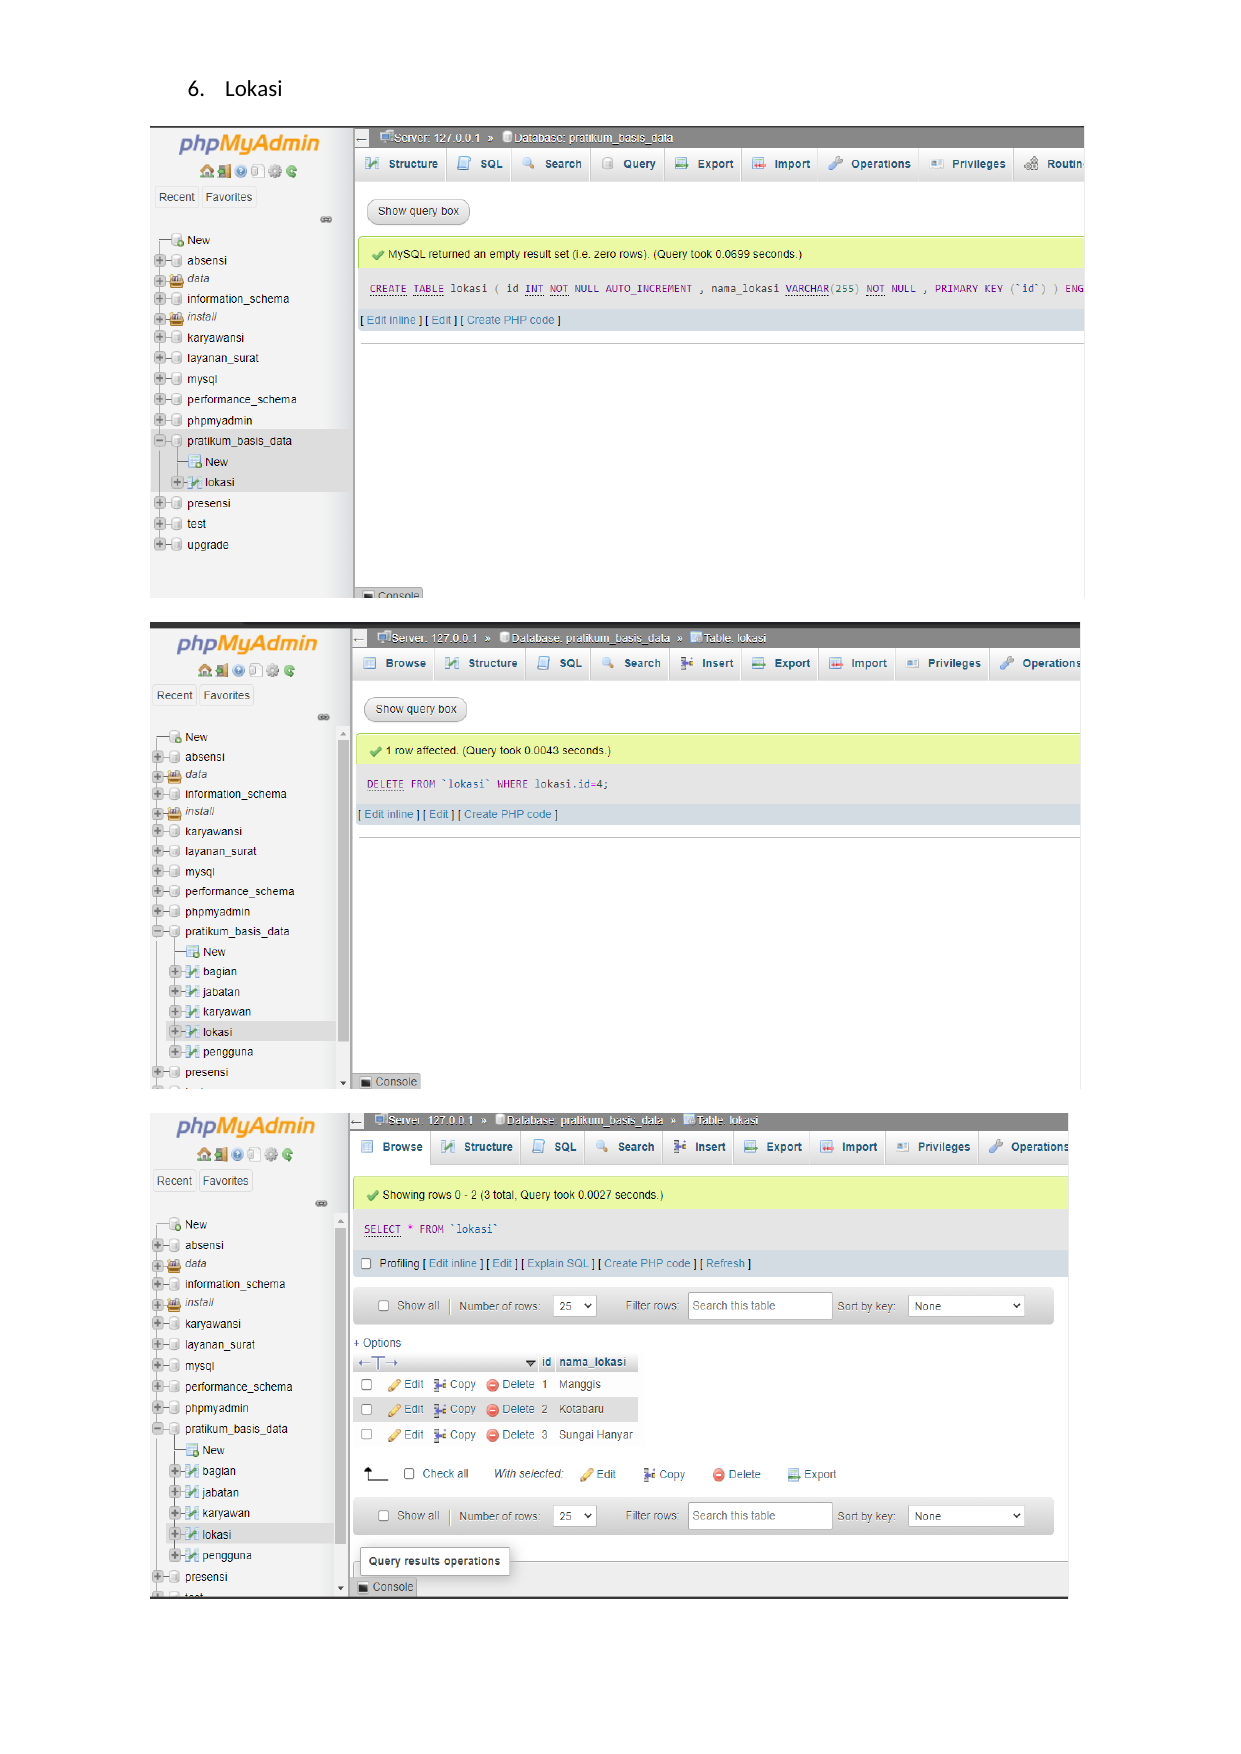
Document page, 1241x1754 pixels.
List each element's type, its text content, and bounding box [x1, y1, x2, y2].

list Lokasi [187, 74, 1090, 102]
picture [150, 1113, 1071, 1599]
picture [150, 622, 1085, 1089]
picture [150, 126, 1085, 598]
